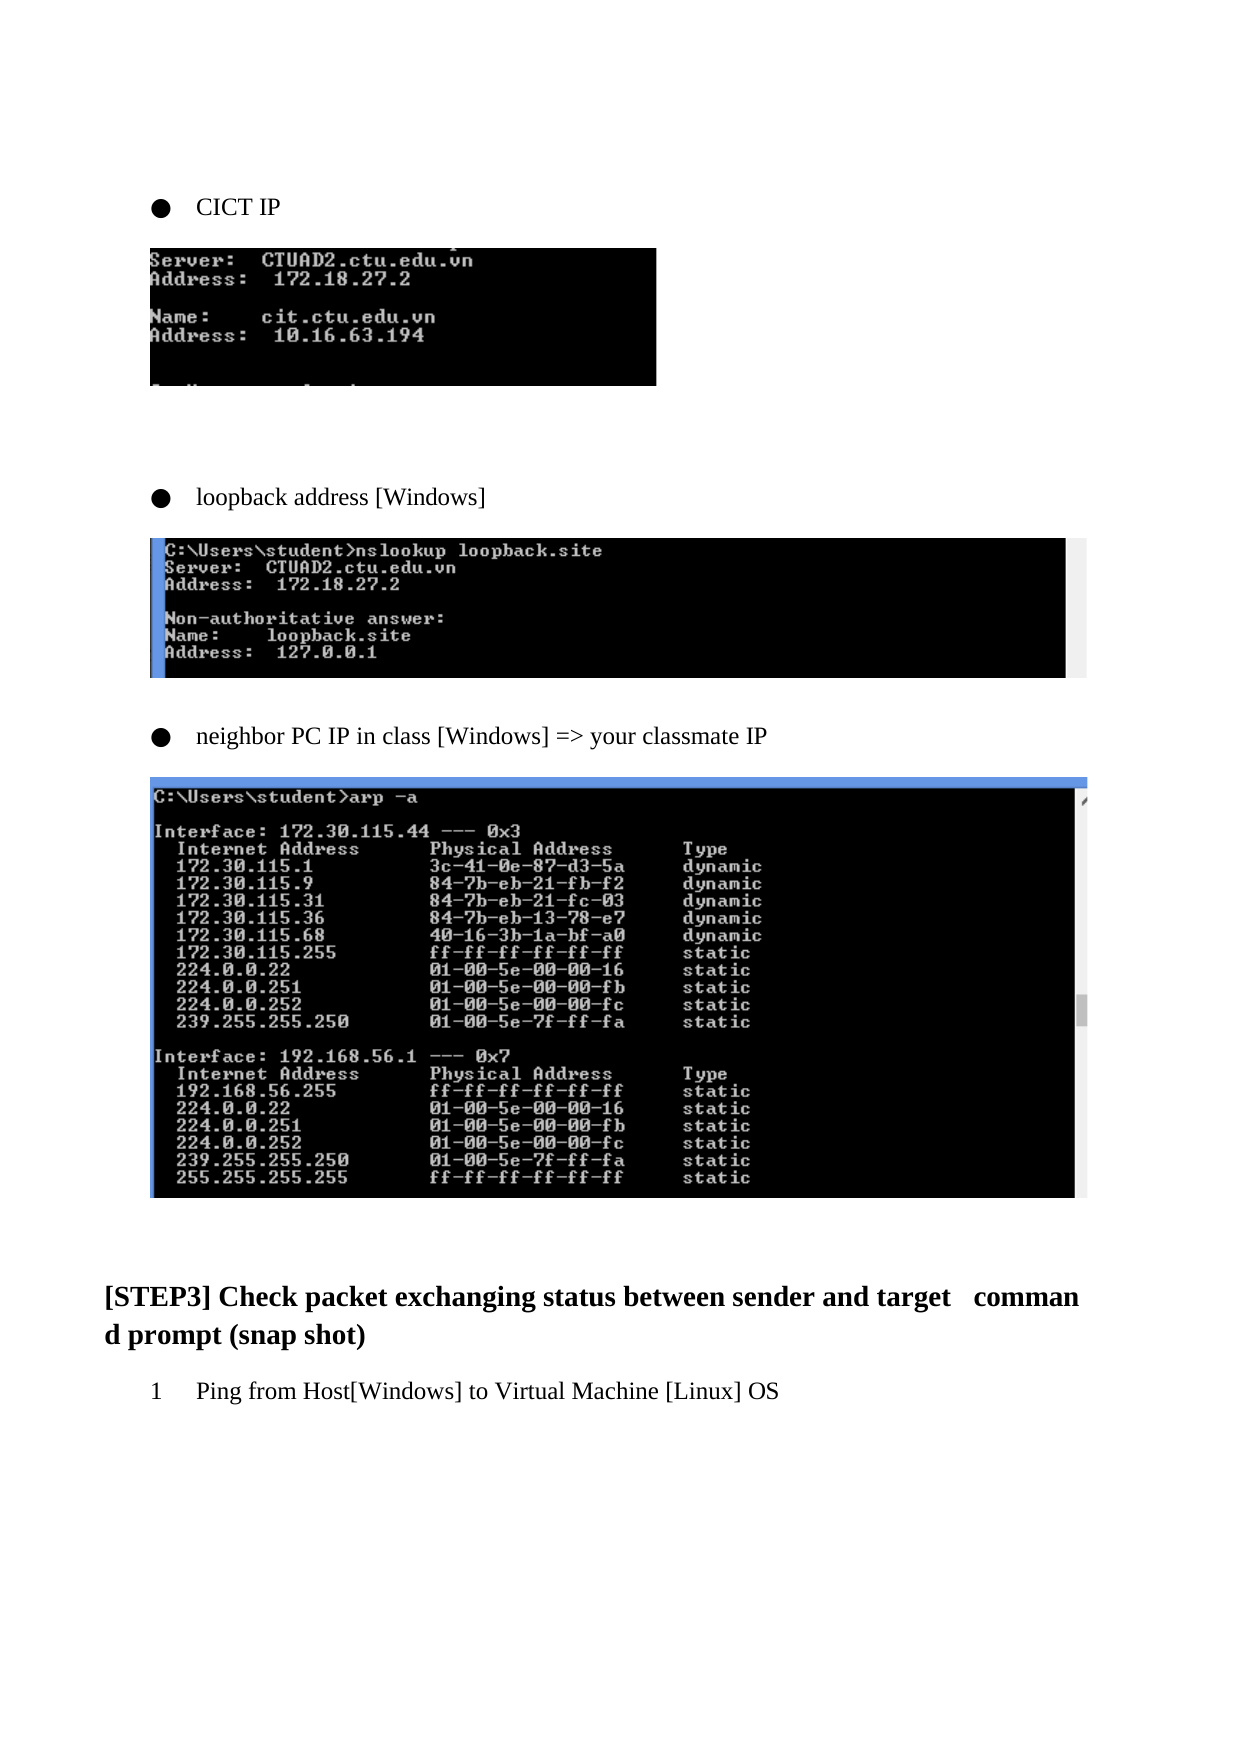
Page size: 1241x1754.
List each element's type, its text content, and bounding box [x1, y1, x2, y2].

list loopback address [Windows] [150, 479, 1103, 513]
picture [150, 538, 1087, 678]
list neighbor PC IP in class [Windows] => your classmate IP [150, 718, 1103, 752]
picture [150, 777, 1088, 1198]
picture [150, 248, 657, 386]
subtitle [STEP3] Check packet exchanging status between sender and target comman d prompt (snap shot) [104, 1279, 1080, 1351]
list Ping from Host[Windows] to Virtual Machine [Linux] OS [150, 1376, 1103, 1405]
list CICT IP [150, 188, 1103, 223]
